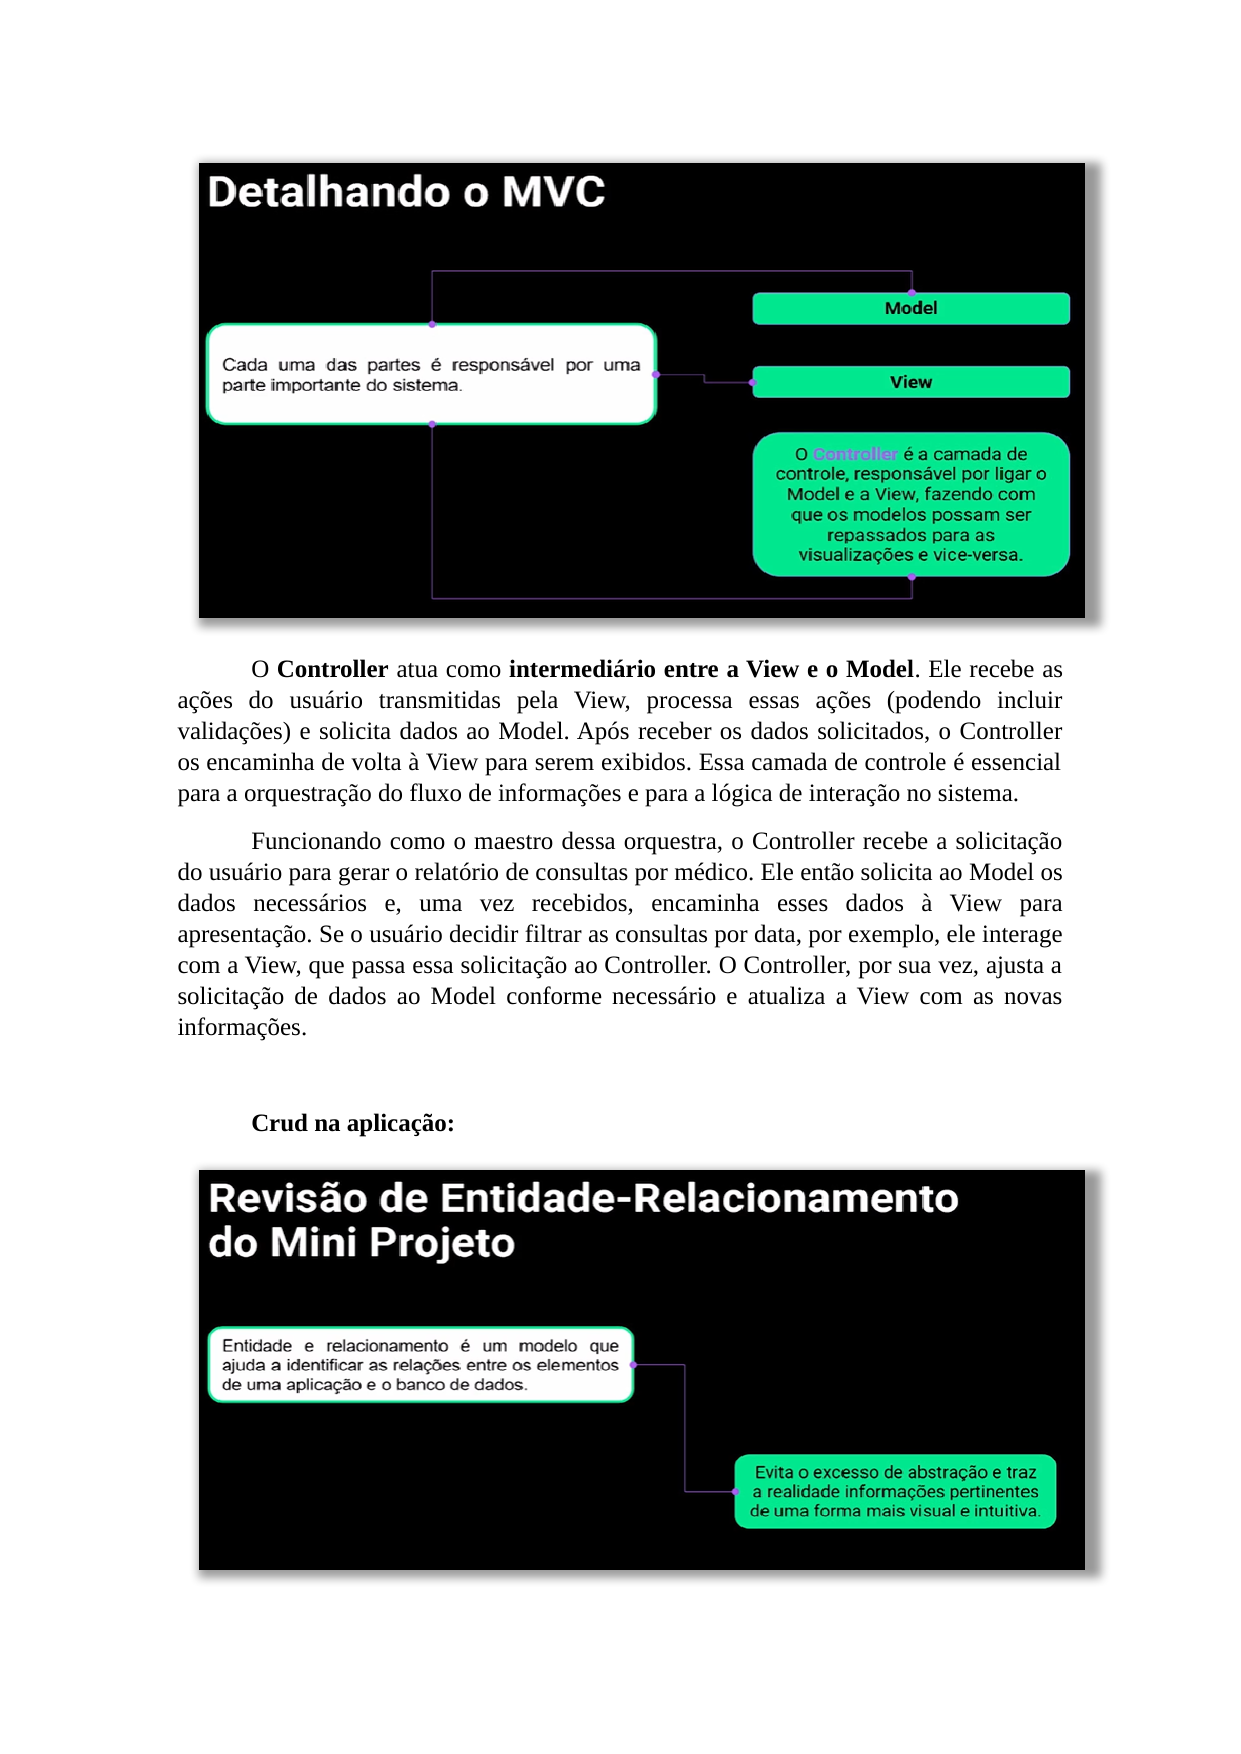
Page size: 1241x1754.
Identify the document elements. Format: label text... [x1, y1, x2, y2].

text Crud na aplicação: [177, 1108, 1063, 1136]
text Funcionando como o maestro dessa orquestra, o Controller recebe a solicitação do usuário para gerar o relatório de consultas por médico. Ele então solicita ao Model os dados necessários e, uma vez recebidos, encaminha esses dados à View para apresentação. Se o usuário decidir filtrar as consultas por data, por exemplo, ele interage com a View, que passa essa solicitação ao Controller. O Controller, por sua vez, ajusta a solicitação de dados ao Model conforme necessário e atualiza a View com as novas informações. [177, 826, 1063, 1041]
picture [199, 163, 1085, 618]
text O Controller atua como intermediário entre a View e o Model. Ele recebe as ações do usuário transmitidas pela View, processa essas ações (podendo incluir validações) e solicita dados ao Model. Após receber os dados solicitados, o Controller os encaminha de volta à View para serem exibidos. Essa camada de controle é essencial para a orquestração do fluxo de informações e para a lógica de interação no sistema. [177, 654, 1063, 807]
picture [199, 1170, 1085, 1570]
